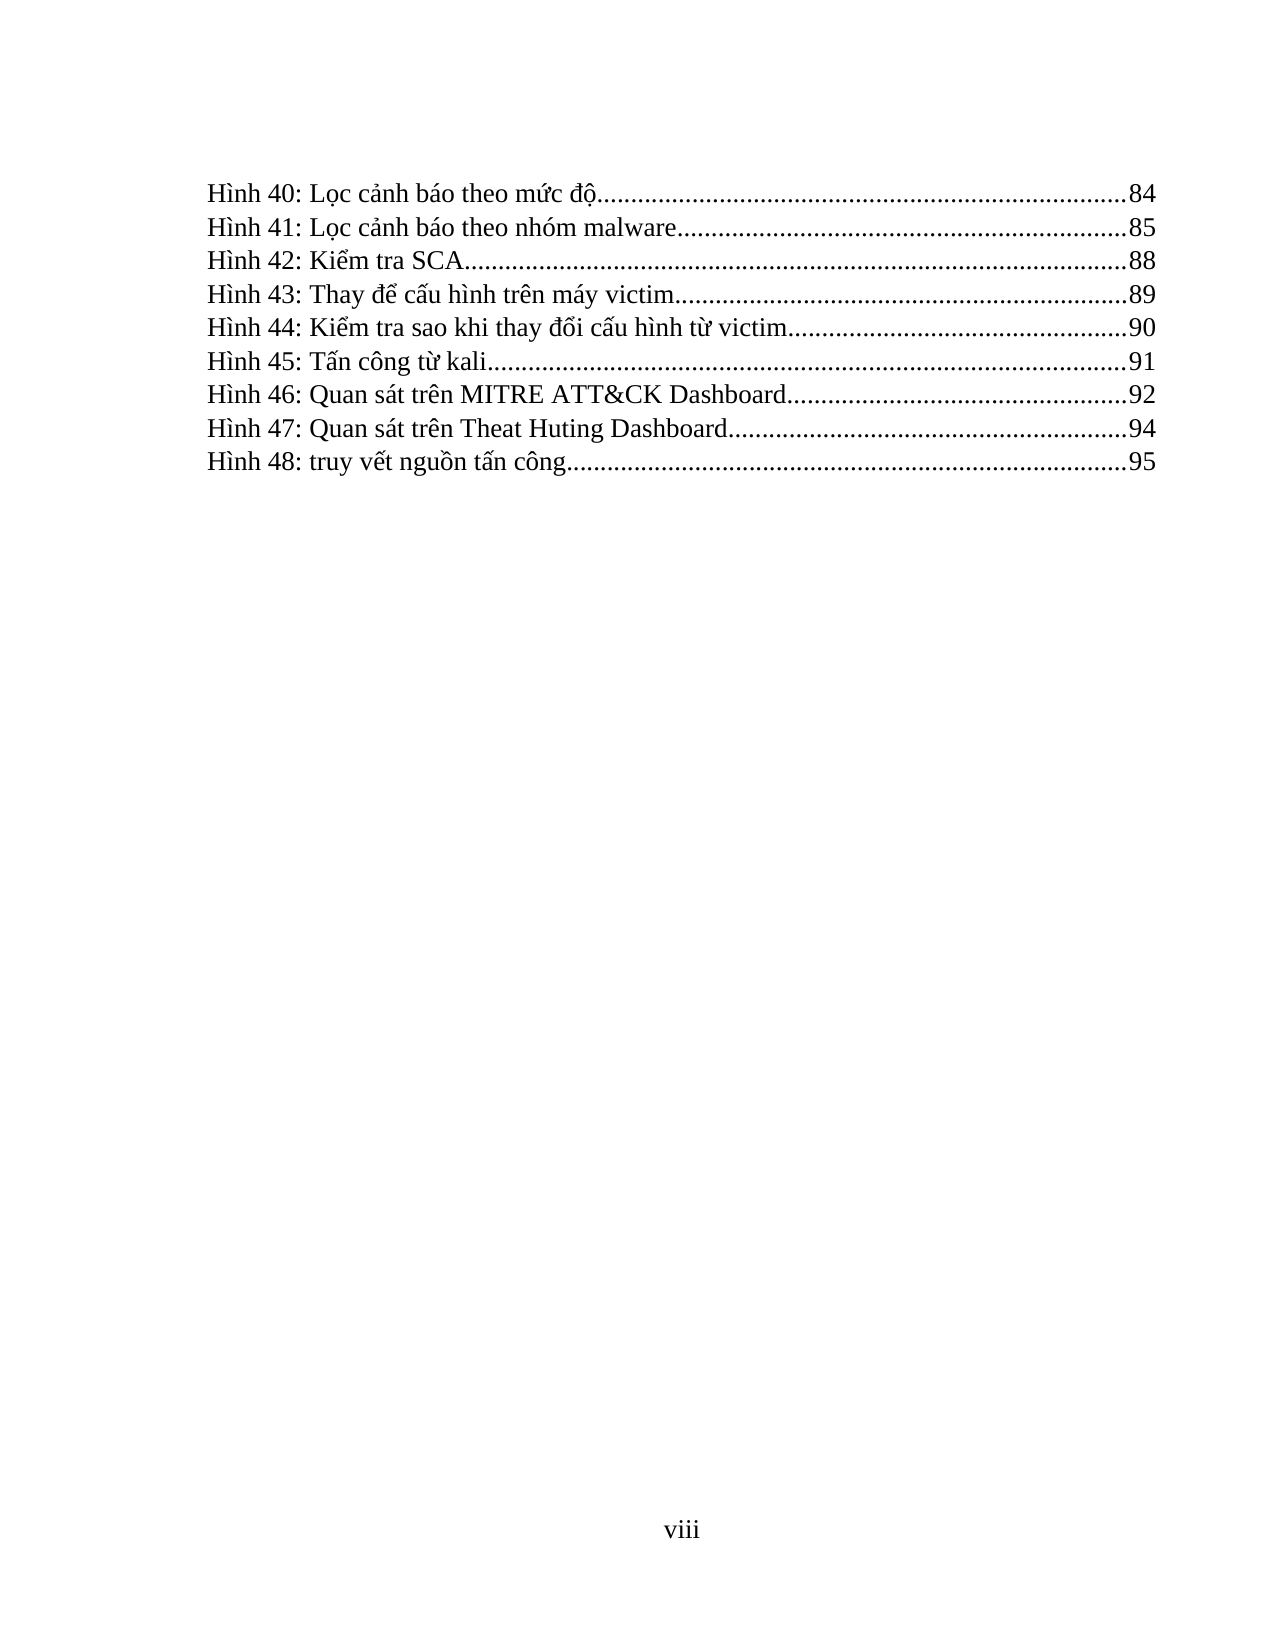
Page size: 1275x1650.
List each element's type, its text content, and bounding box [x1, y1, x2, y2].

text Hình 47: Quan sát trên Theat Huting Dashboard 94 [207, 412, 1157, 443]
text Hình 41: Lọc cảnh báo theo nhóm malware 85 [207, 211, 1157, 242]
text Hình 42: Kiểm tra SCA 88 [207, 244, 1157, 275]
text Hình 43: Thay để cấu hình trên máy victim 89 [207, 278, 1157, 309]
text Hình 46: Quan sát trên MITRE ATT&CK Dashboard 92 [207, 378, 1157, 409]
text Hình 40: Lọc cảnh báo theo mức độ 84 [207, 177, 1157, 208]
text Hình 44: Kiểm tra sao khi thay đổi cấu hình từ victim 90 [207, 311, 1157, 342]
text Hình 48: truy vết nguồn tấn công 95 [207, 446, 1157, 477]
text Hình 45: Tấn công từ kali 91 [207, 345, 1157, 376]
